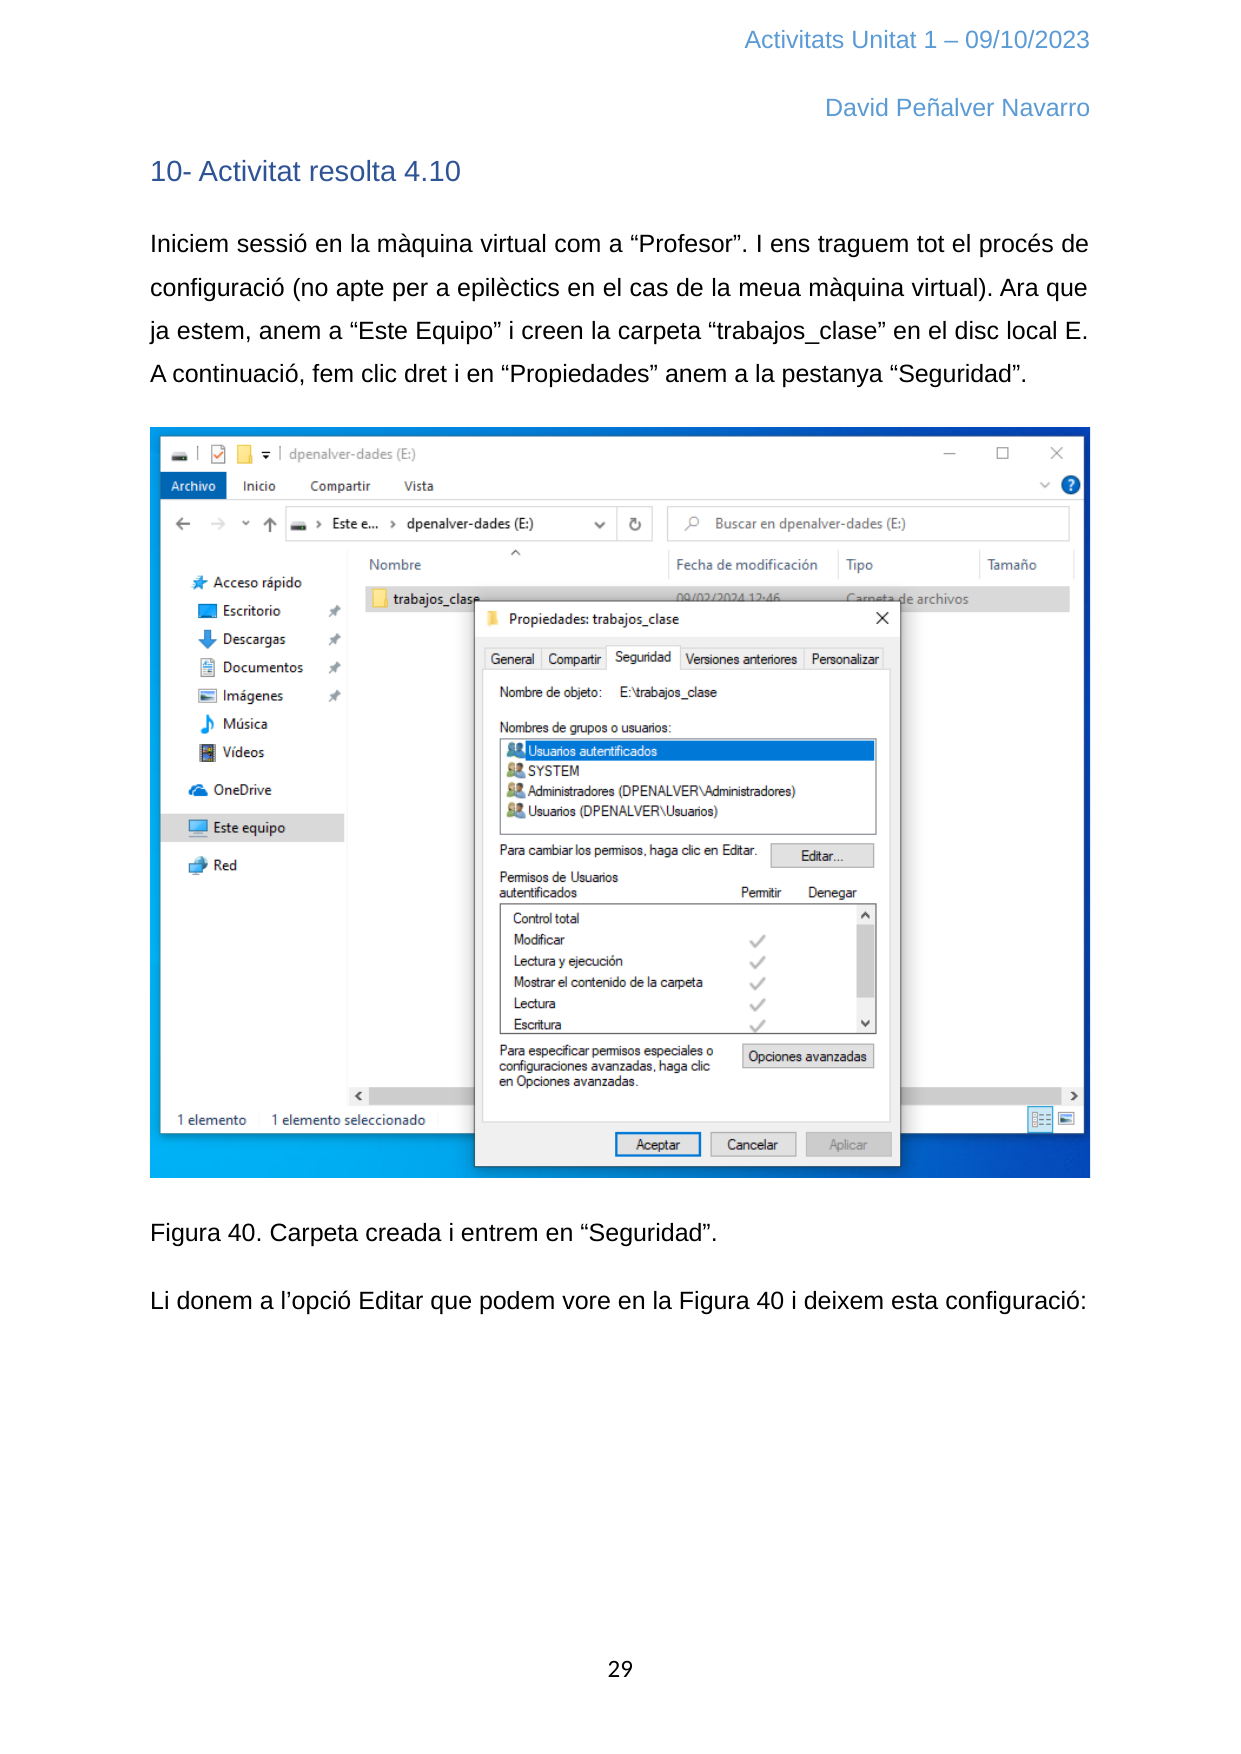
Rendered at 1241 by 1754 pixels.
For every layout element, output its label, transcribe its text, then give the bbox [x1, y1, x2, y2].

text Iniciem sessió en la màquina virtual com a “Profesor”. I ens traguem tot el procés de configuració (no apte per a epilèctics en el cas de la meua màquina virtual). Ara que ja estem, anem a “Este Equipo” i creen la carpeta “trabajos_clase” en el disc local E. A continuació, fem clic dret i en “Propiedades” anem a la pestanya “Seguridad”. [150, 229, 1090, 388]
subtitle 10- Activitat resolta 4.10 [150, 154, 1090, 188]
text Li donem a l’opció Editar que podem vore en la Figura 40 i deixem esta configuració: [150, 1286, 1090, 1315]
text Figura 40. Carpeta creada i entrem en “Seguridad”. [150, 1218, 1090, 1247]
picture [159, 427, 1091, 1178]
